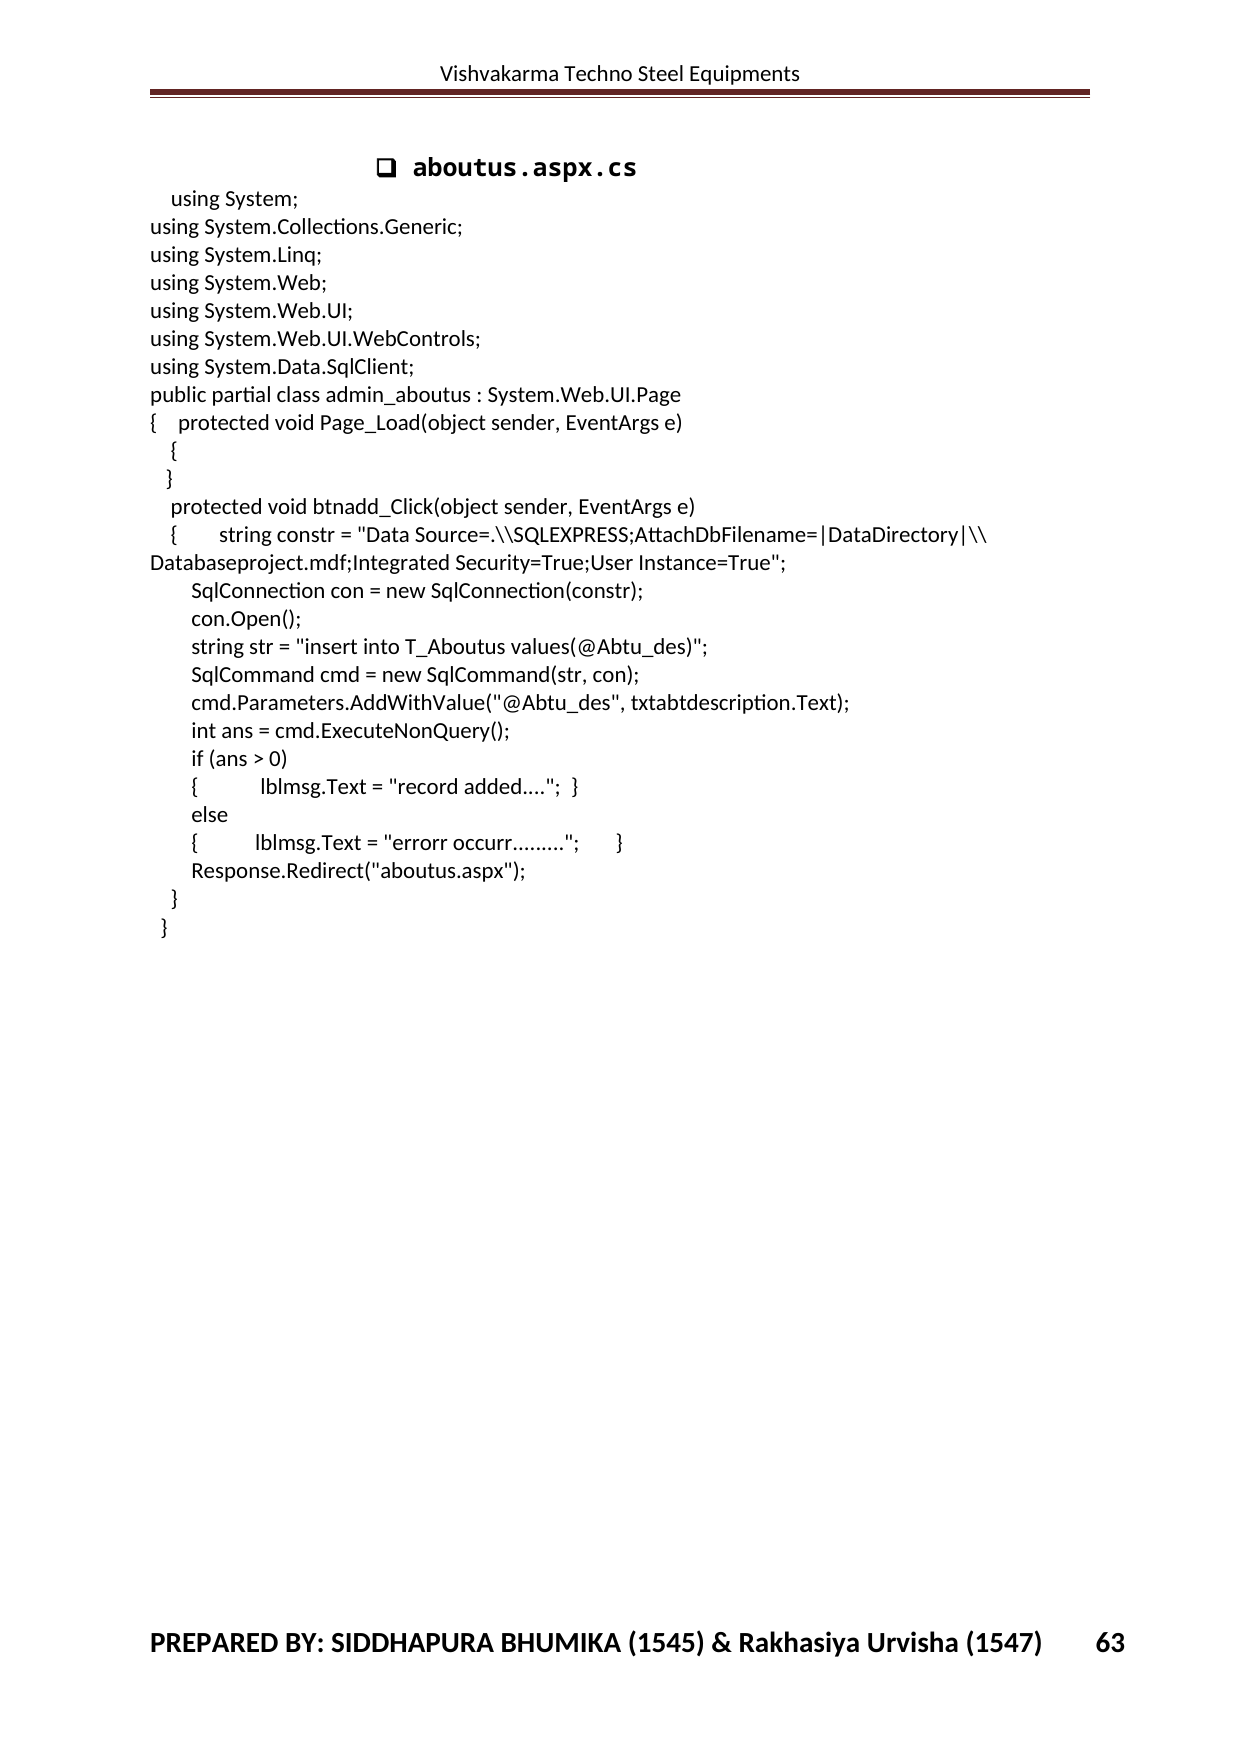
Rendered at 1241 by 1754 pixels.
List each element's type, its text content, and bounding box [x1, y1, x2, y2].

text con.Open(); [150, 604, 1090, 632]
text SqlCommand cmd = new SqlCommand(str, con); [150, 660, 1090, 688]
text Response.Redirect("aboutus.aspx"); [150, 857, 1090, 884]
text using System.Web.UI; [150, 296, 1090, 324]
text } [150, 913, 1090, 941]
text { protected void Page_Load(object sender, EventArgs e) [150, 408, 1090, 436]
text int ans = cmd.ExecuteNonQuery(); [150, 716, 1090, 744]
text { lblmsg.Text = "record added...."; } [150, 772, 1090, 801]
text { string constr = "Data Source=.\\SQLEXPRESS;AttachDbFilename=|DataDirectory|\\Databaseproject.mdf;Integrated Security=True;User Instance=True"; [150, 520, 1090, 576]
text SqlConnection con = new SqlConnection(constr); [150, 576, 1090, 604]
text using System.Linq; [150, 240, 1090, 268]
text if (ans > 0) [150, 744, 1090, 772]
text using System.Web; [150, 268, 1090, 296]
text else [150, 801, 1090, 828]
text cmd.Parameters.AddWithValue("@Abtu_des", txtabtdescription.Text); [150, 688, 1090, 716]
text public partial class admin_aboutus : System.Web.UI.Page [150, 380, 1090, 408]
list aboutus.aspx.cs [375, 150, 1090, 184]
text using System.Data.SqlClient; [150, 352, 1090, 380]
text string str = "insert into T_Aboutus values(@Abtu_des)"; [150, 632, 1090, 660]
text } [150, 464, 1090, 492]
text { [150, 436, 1090, 464]
text { lblmsg.Text = "errorr occurr........."; } [150, 828, 1090, 857]
text using System.Collections.Generic; [150, 212, 1090, 240]
text protected void btnadd_Click(object sender, EventArgs e) [150, 492, 1090, 520]
text using System.Web.UI.WebControls; [150, 324, 1090, 352]
text using System; [150, 184, 1090, 212]
text } [150, 884, 1090, 913]
